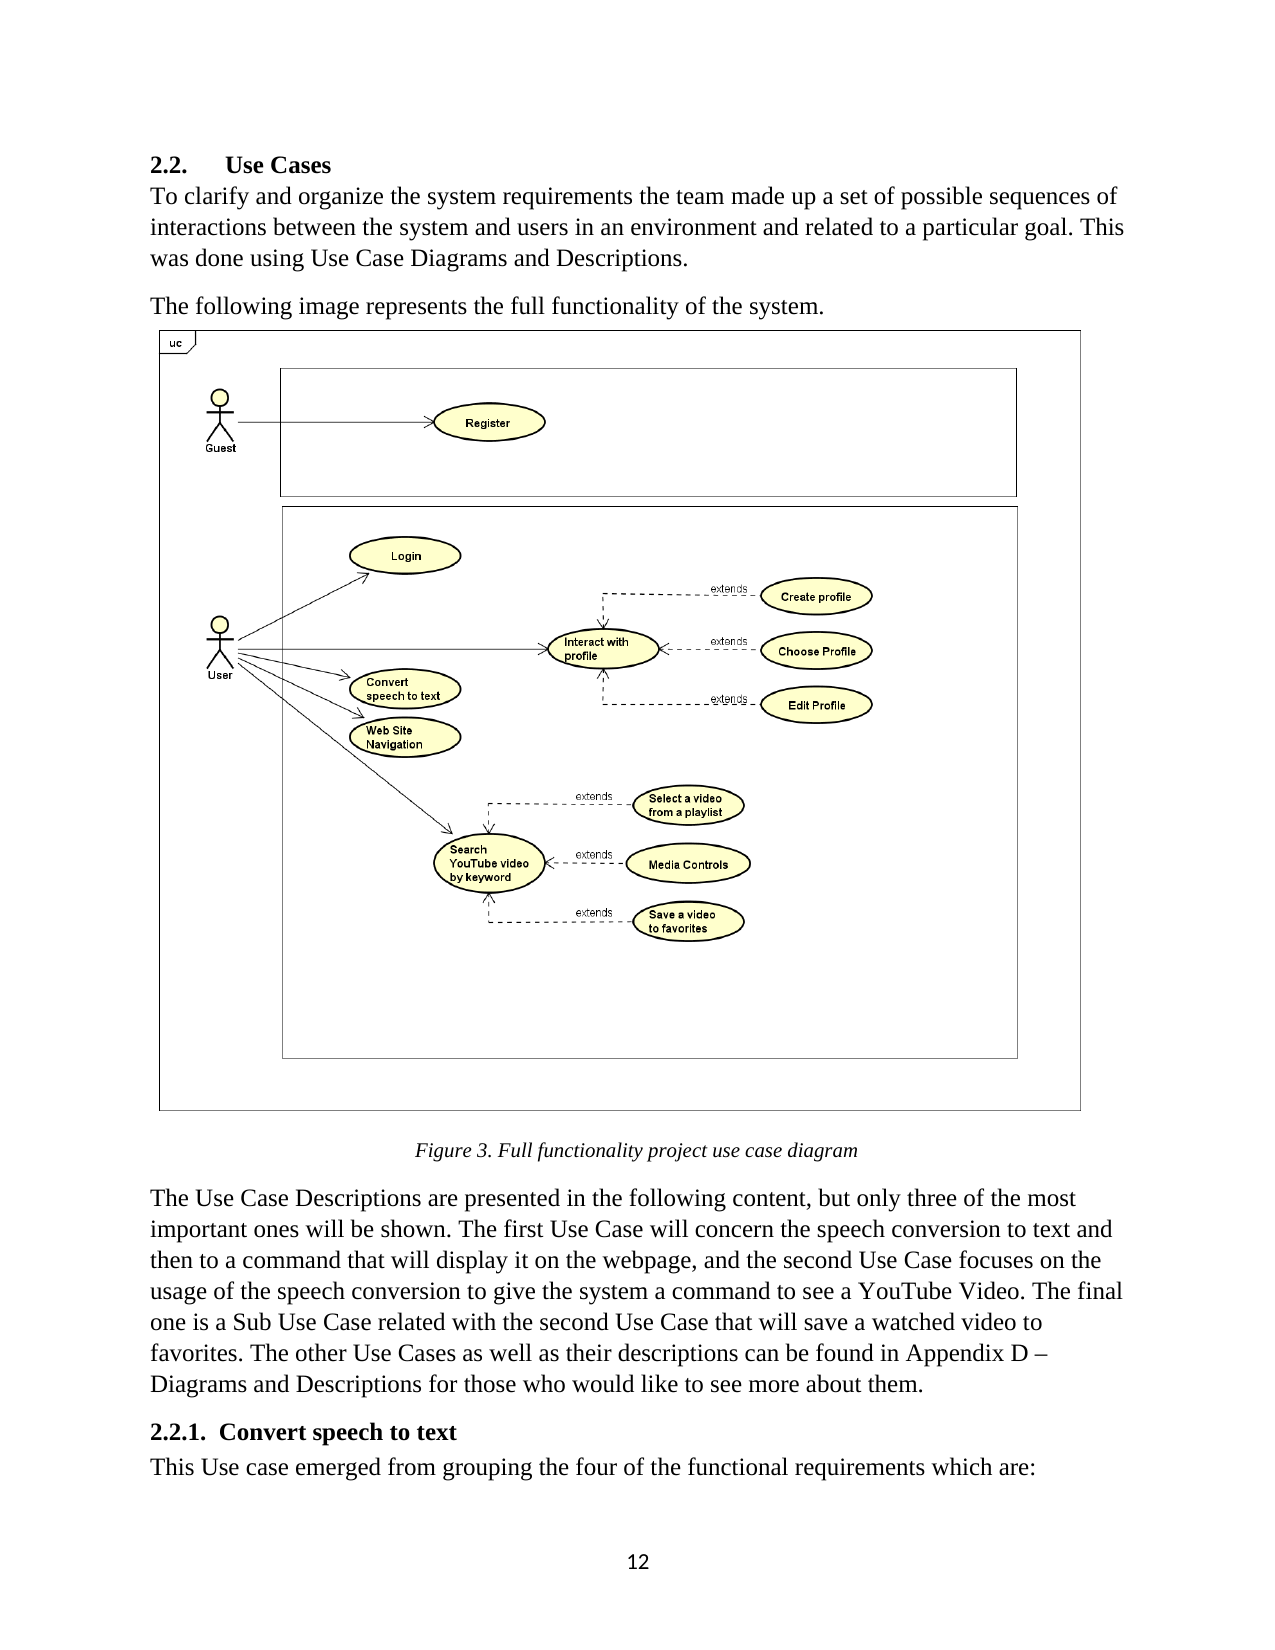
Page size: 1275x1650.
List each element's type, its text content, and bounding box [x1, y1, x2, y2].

text To clarify and organize the system requirements the team made up a set of possible sequences of interactions between the system and users in an environment and related to a particular goal. This was done using Use Case Diagrams and Descriptions. [150, 181, 1125, 272]
subtitle 2.2.1. Convert speech to text [150, 1417, 1125, 1445]
picture [150, 321, 1089, 1119]
subtitle Use Cases [150, 150, 1125, 179]
text This Use case emerged from grouping the four of the functional requirements which are: [150, 1452, 1125, 1481]
text The Use Case Descriptions are presented in the following content, but only three of the most important ones will be shown. The first Use Case will concern the speech conversion to text and then to a command that will display it on the webpage, and the second Use Case focuses on the usage of the speech conversion to give the system a command to see a YouTube Video. The final one is a Sub Use Case related with the second Use Case that will save a watched video to favorites. The other Use Cases as well as their descriptions can be found in Appendix D – Diagrams and Descriptions for those who would like to see more about them. [150, 1183, 1125, 1398]
